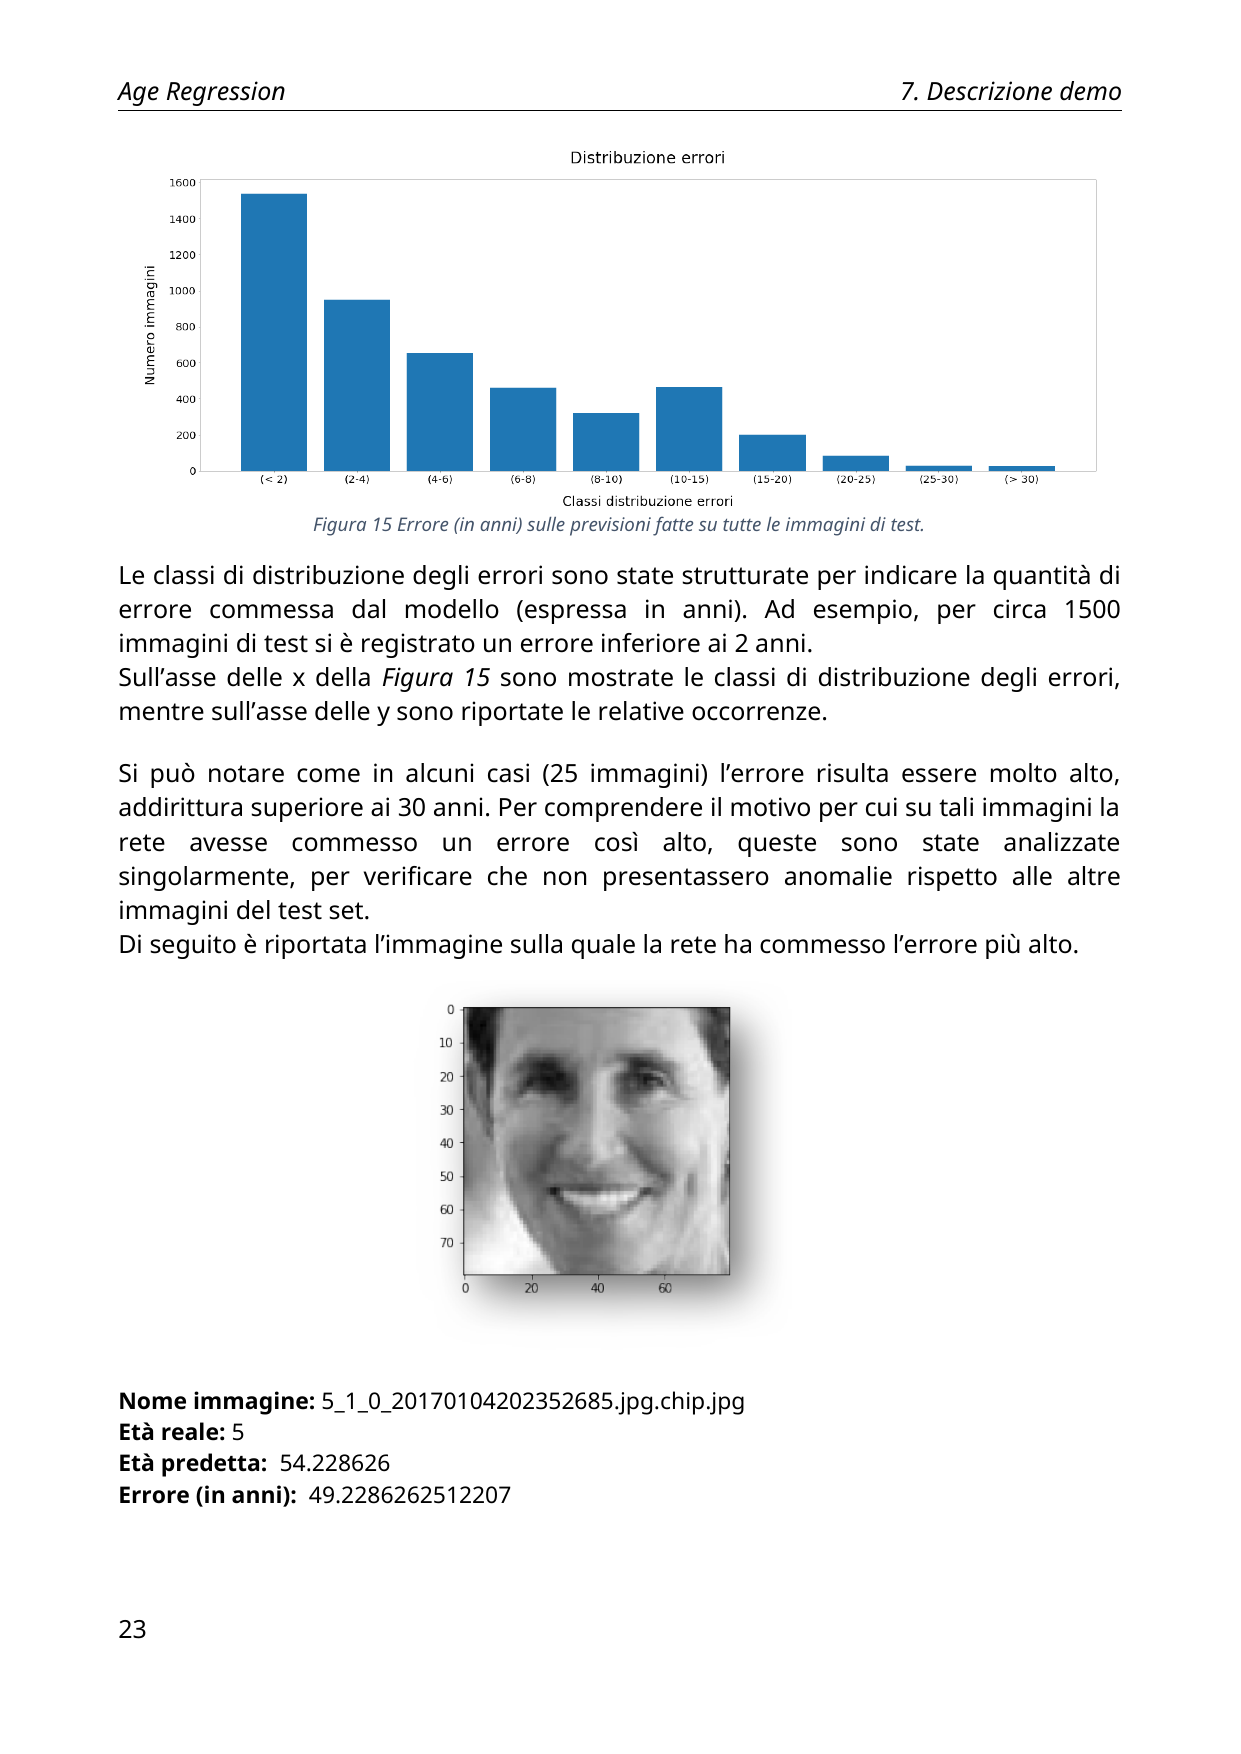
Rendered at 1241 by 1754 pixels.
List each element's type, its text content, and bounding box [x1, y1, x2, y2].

picture [430, 996, 738, 1304]
text Di seguito è riportata l’immagine sulla quale la rete ha commesso l’errore più alto. [118, 926, 1122, 960]
text Età predetta: 54.228626 [118, 1447, 1122, 1479]
text Le classi di distribuzione degli errori sono state strutturate per indicare la quantità di errore commessa dal modello (espressa in anni). Ad esempio, per circa 1500 immagini di test si è registrato un errore inferiore ai 2 anni. [118, 558, 1122, 660]
text Sull’asse delle x della Figura 15 sono mostrate le classi di distribuzione degli errori, mentre sull’asse delle y sono riportate le relative occorrenze. [118, 660, 1122, 728]
text Errore (in anni): 49.2286262512207 [118, 1479, 1122, 1510]
picture [142, 147, 1099, 512]
text Si può notare come in alcuni casi (25 immagini) l’errore risulta essere molto alto, addirittura superiore ai 30 anni. Per comprendere il motivo per cui su tali immagini la rete avesse commesso un errore così alto, queste sono state analizzate singolarmente, per verificare che non presentassero anomalie rispetto alle altre immagini del test set. [118, 756, 1122, 926]
text Nome immagine: 5_1_0_20170104202352685.jpg.chip.jpg [118, 1385, 1122, 1416]
text Età reale: 5 [118, 1416, 1122, 1447]
text Figura 15 Errore (in anni) sulle previsioni fatte su tutte le immagini di test. [118, 511, 1122, 537]
